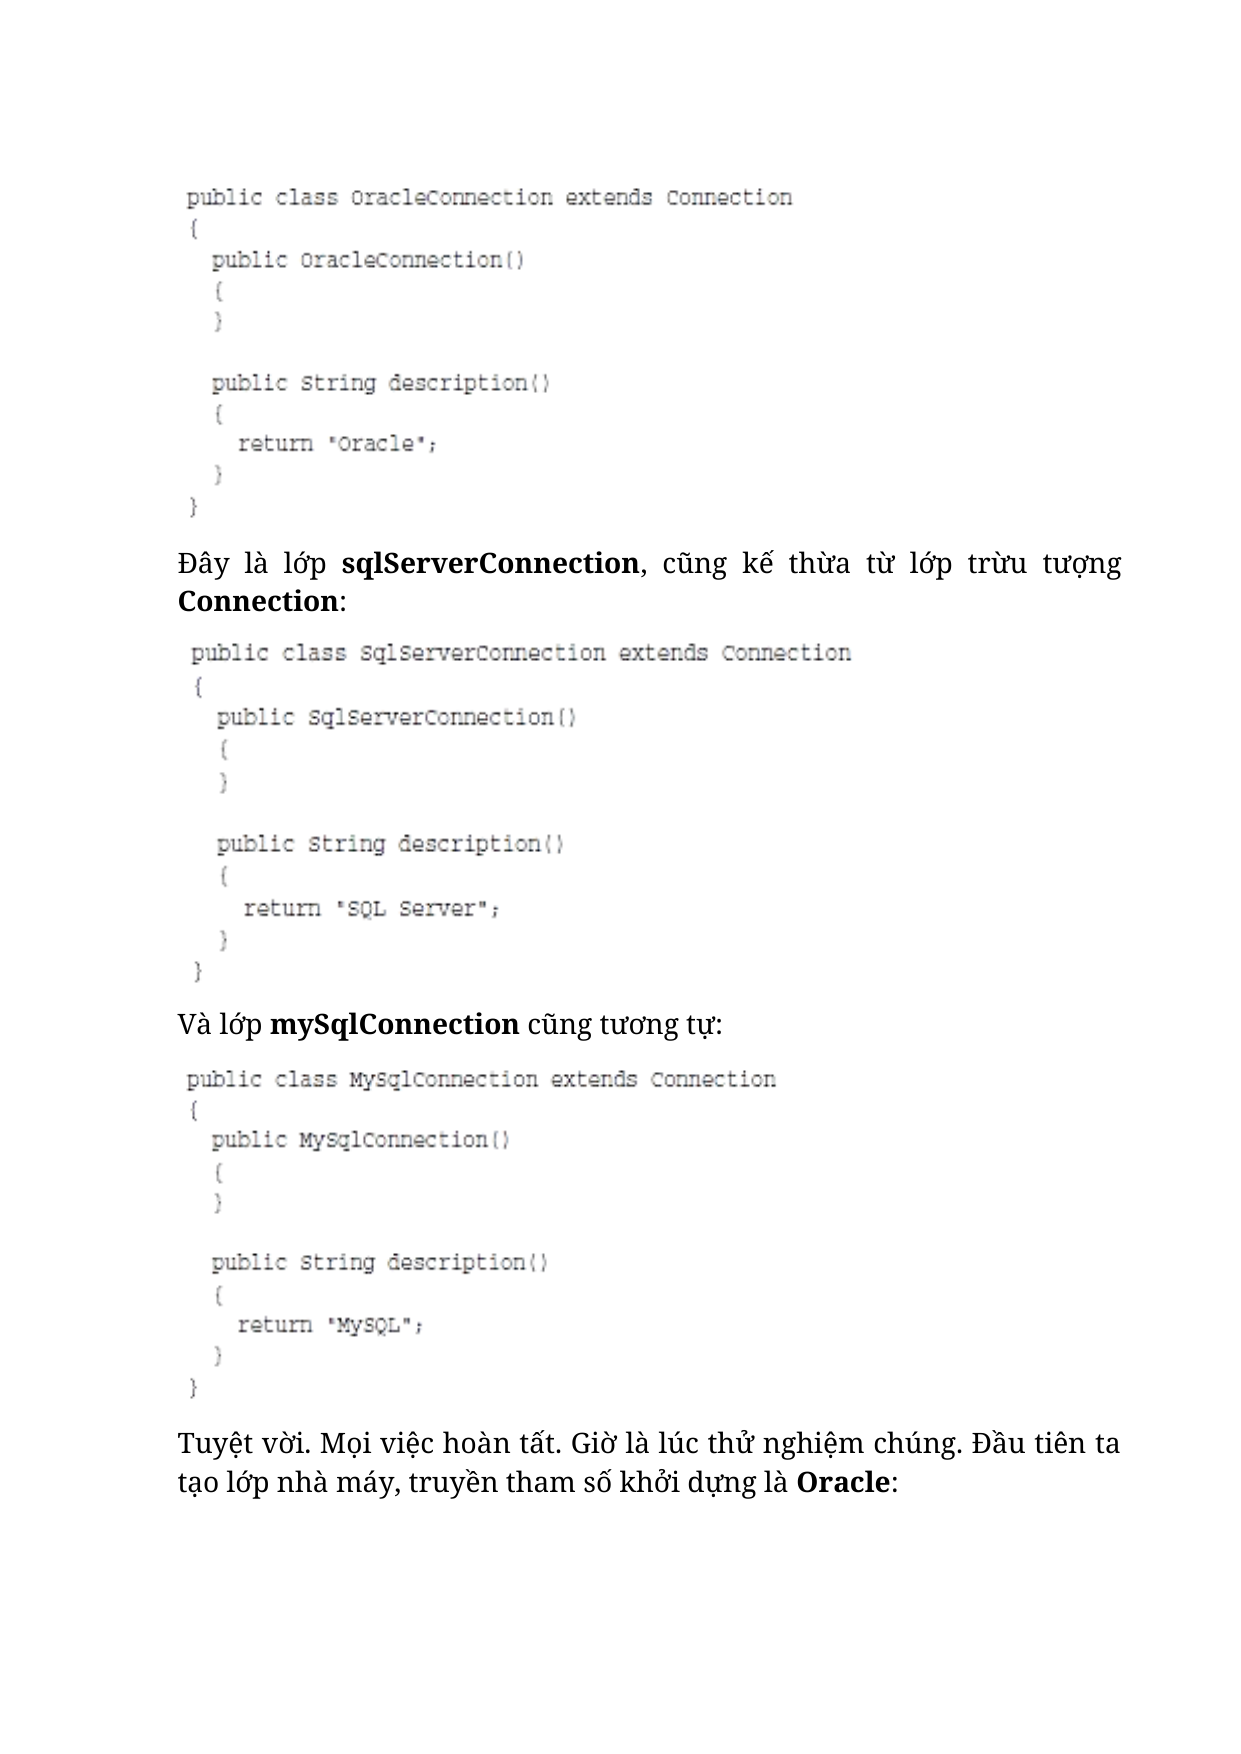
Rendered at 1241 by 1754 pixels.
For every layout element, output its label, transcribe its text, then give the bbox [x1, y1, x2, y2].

picture [177, 636, 982, 987]
text Tuyệt vời. Mọi việc hoàn tất. Giờ là lúc thử nghiệm chúng. Đầu tiên ta tạo lớp nhà máy, truyền tham số khởi dựng là Oracle: [177, 1424, 1122, 1500]
text Và lớp mySqlConnection cũng tương tự: [177, 1004, 1122, 1042]
text Đây là lớp sqlServerConnection, cũng kế thừa từ lớp trừu tượng Connection: [177, 543, 1122, 619]
picture [177, 177, 917, 526]
picture [177, 1059, 949, 1407]
